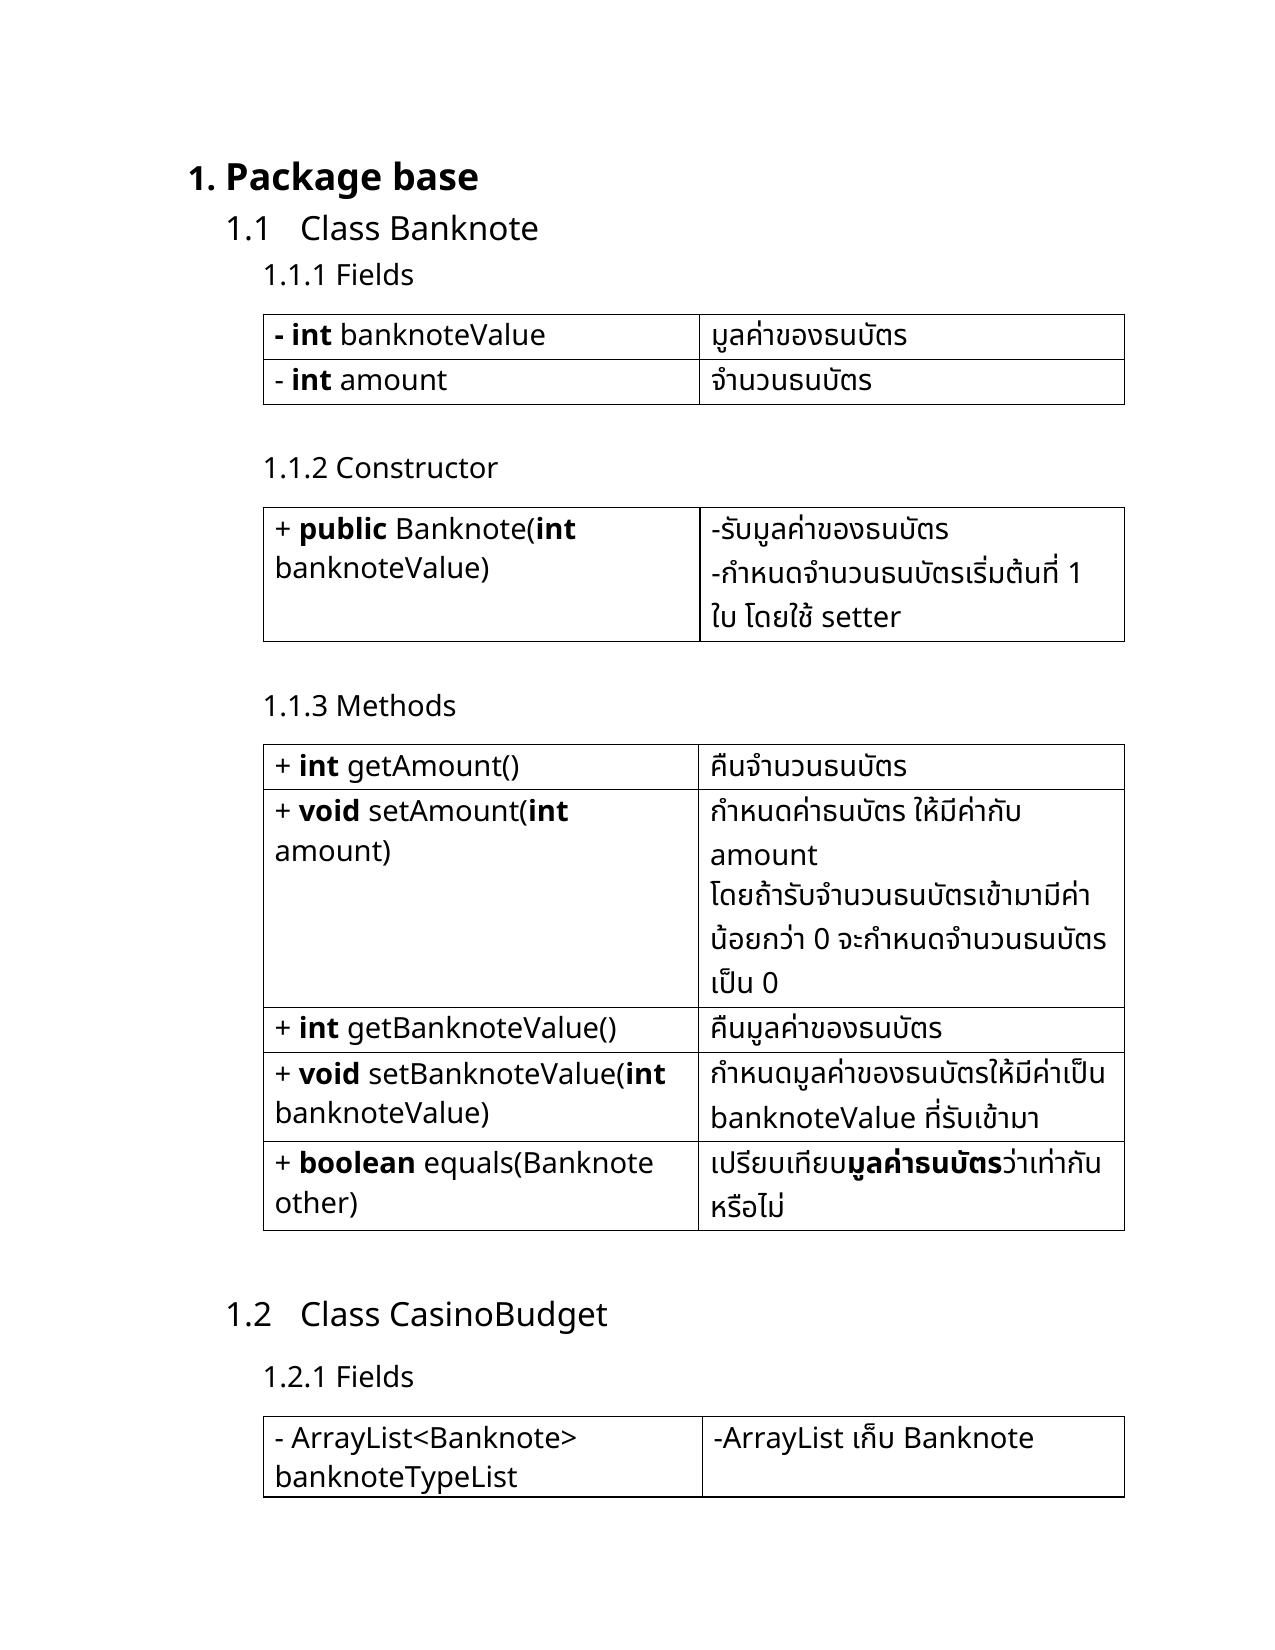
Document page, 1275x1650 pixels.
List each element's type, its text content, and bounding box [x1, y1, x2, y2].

table_cell - int amount [264, 360, 699, 404]
list Class CasinoBudget [225, 1291, 1125, 1336]
table_cell + void setBanknoteValue(int banknoteValue) [264, 1053, 698, 1141]
table_header มูลค่าของธนบัตร [700, 315, 1124, 359]
list Class Banknote [225, 205, 1125, 251]
table_cell กำหนดค่าธนบัตร ให้มีค่ากับ amount โดยถ้ารับจำนวนธนบัตรเข้ามามีค่าน้อยกว่า 0 จะกำหนดจำนวนธนบัตรเป็น 0 [699, 790, 1124, 1007]
table_header -ArrayList เก็บ Banknote [703, 1417, 1124, 1496]
table_header คืนจำนวนธนบัตร [699, 745, 1124, 789]
table_header -รับมูลค่าของธนบัตร -กำหนดจำนวนธนบัตรเริ่มต้นที่ 1 ใบ โดยใช้ setter [701, 508, 1124, 641]
list 1.1.3 Methods [262, 685, 1125, 724]
text 1.2.1 Fields [262, 1357, 1125, 1396]
list 1.1.2 Constructor [262, 448, 1125, 487]
list Package base [187, 150, 1125, 201]
table_header - int banknoteValue [264, 315, 699, 359]
list 1.1.1 Fields [262, 254, 1125, 294]
table_cell จำนวนธนบัตร [700, 360, 1124, 404]
table_cell + void setAmount(int amount) [264, 790, 698, 1007]
table_header + int getAmount() [264, 745, 698, 789]
table_cell คืนมูลค่าของธนบัตร [699, 1008, 1124, 1052]
table_cell + boolean equals(Banknote other) [264, 1142, 698, 1230]
table_cell เปรียบเทียบมูลค่าธนบัตรว่าเท่ากันหรือไม่ [699, 1142, 1124, 1230]
table_cell + int getBanknoteValue() [264, 1008, 698, 1052]
table_header + public Banknote(int banknoteValue) [264, 508, 699, 641]
table_header - ArrayList<Banknote> banknoteTypeList [264, 1417, 702, 1496]
table_cell กำหนดมูลค่าของธนบัตรให้มีค่าเป็น banknoteValue ที่รับเข้ามา [699, 1053, 1124, 1141]
